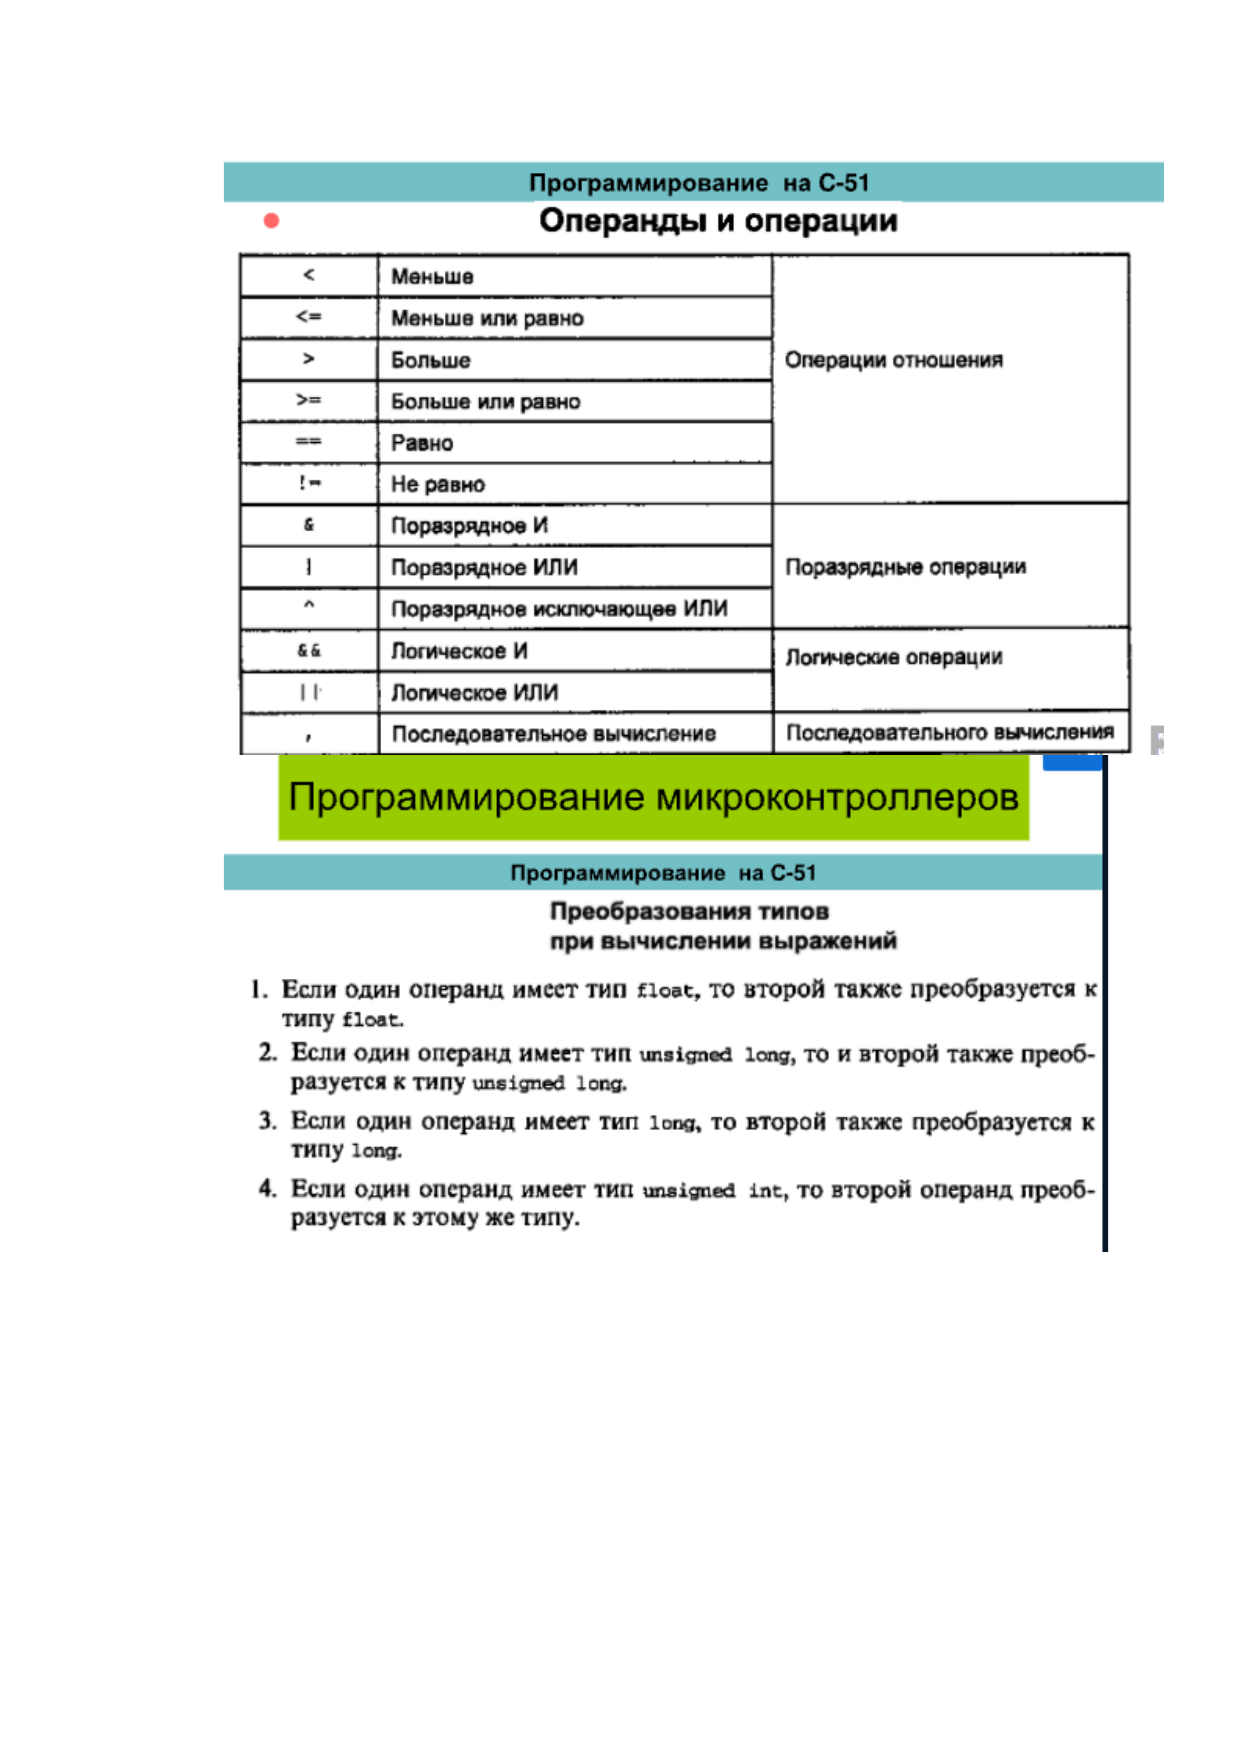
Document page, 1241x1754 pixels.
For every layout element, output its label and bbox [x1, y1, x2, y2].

picture [223, 150, 1164, 1252]
